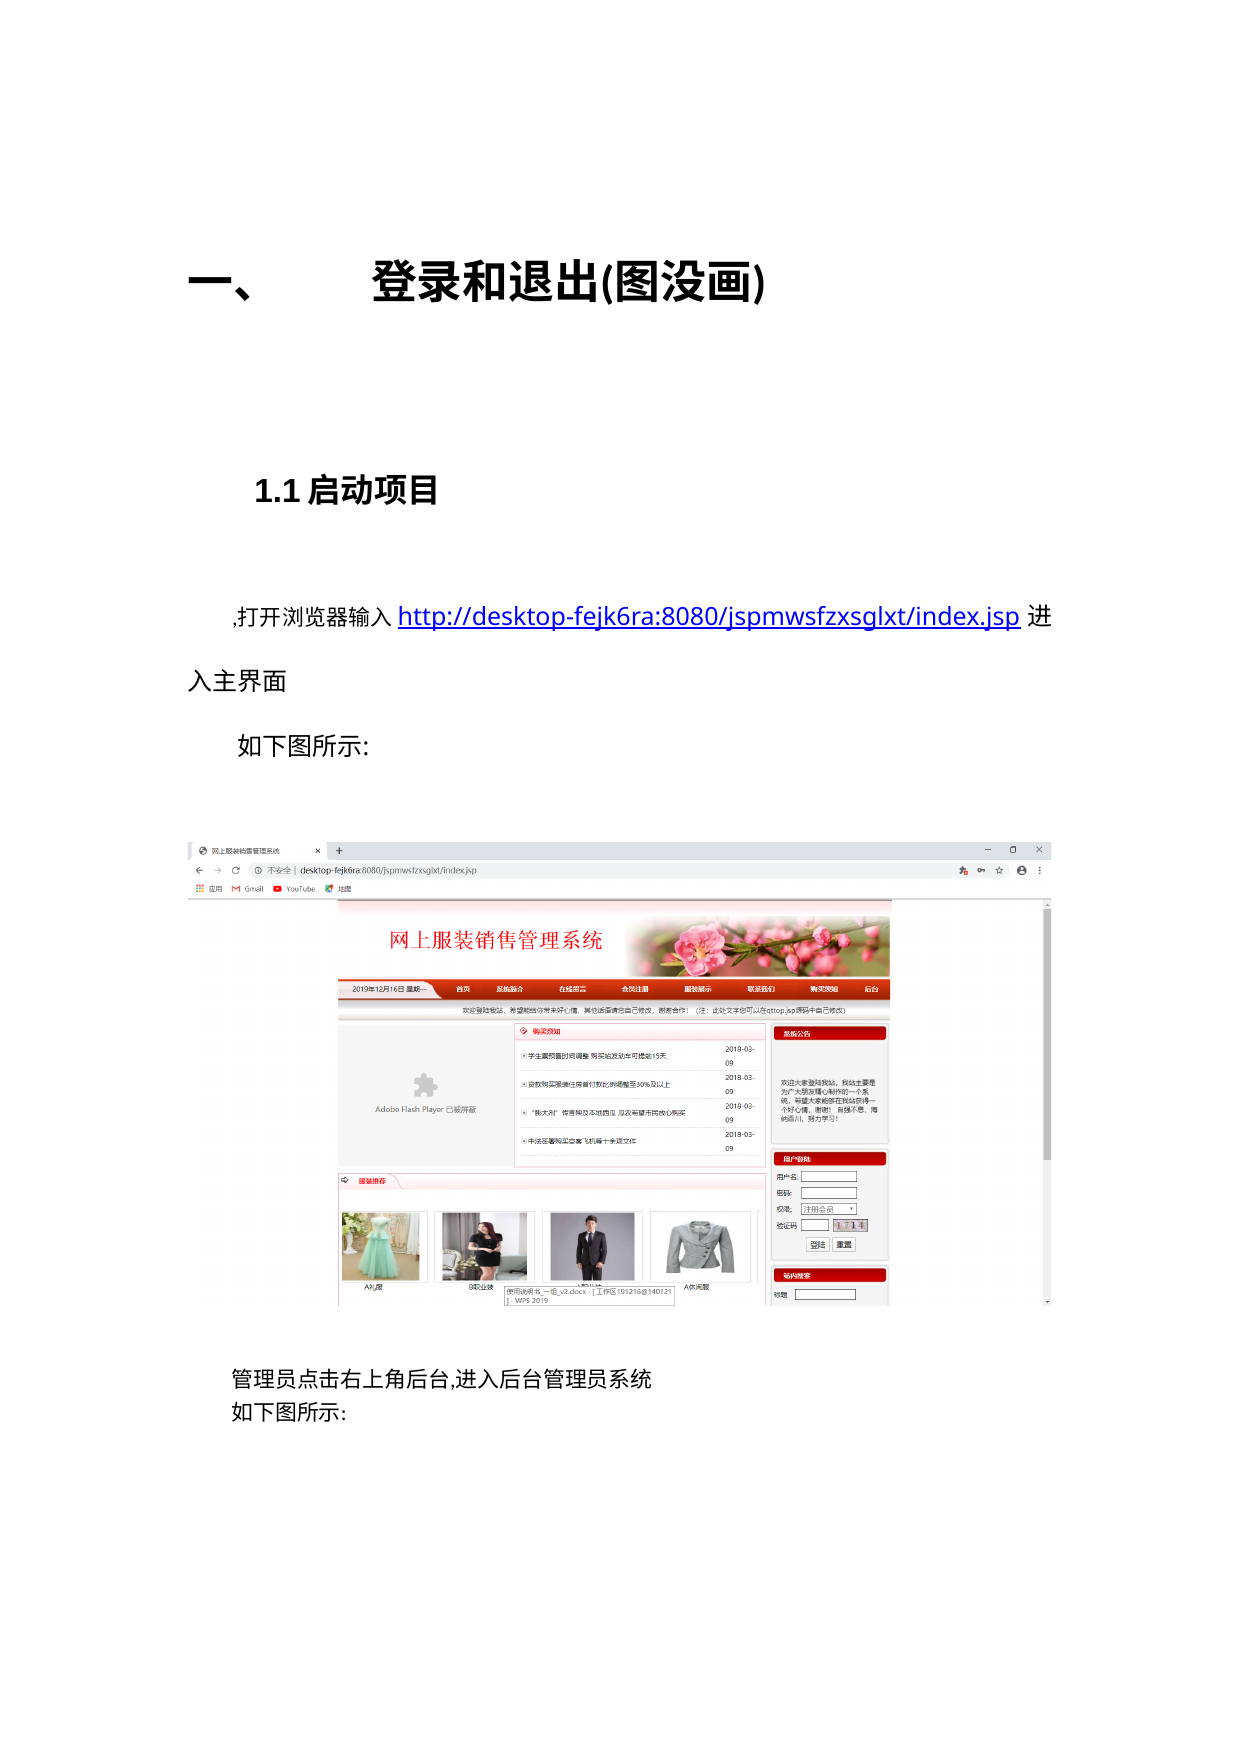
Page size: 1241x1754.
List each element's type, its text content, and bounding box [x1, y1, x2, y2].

subtitle 1.1启动项目 [187, 455, 1053, 520]
text 如下图所示: [187, 712, 1053, 777]
picture [187, 842, 1052, 1306]
text 管理员点击右上角后台,进入后台管理员系统 [187, 1362, 1053, 1394]
text ,打开浏览器输入http://desktop-fejk6ra:8080/jspmwsfzxsglxt/index.jsp 进入主界面 [187, 582, 1053, 712]
text 如下图所示: [187, 1394, 1053, 1427]
subtitle 登录和退出(图没画) [187, 230, 1053, 327]
